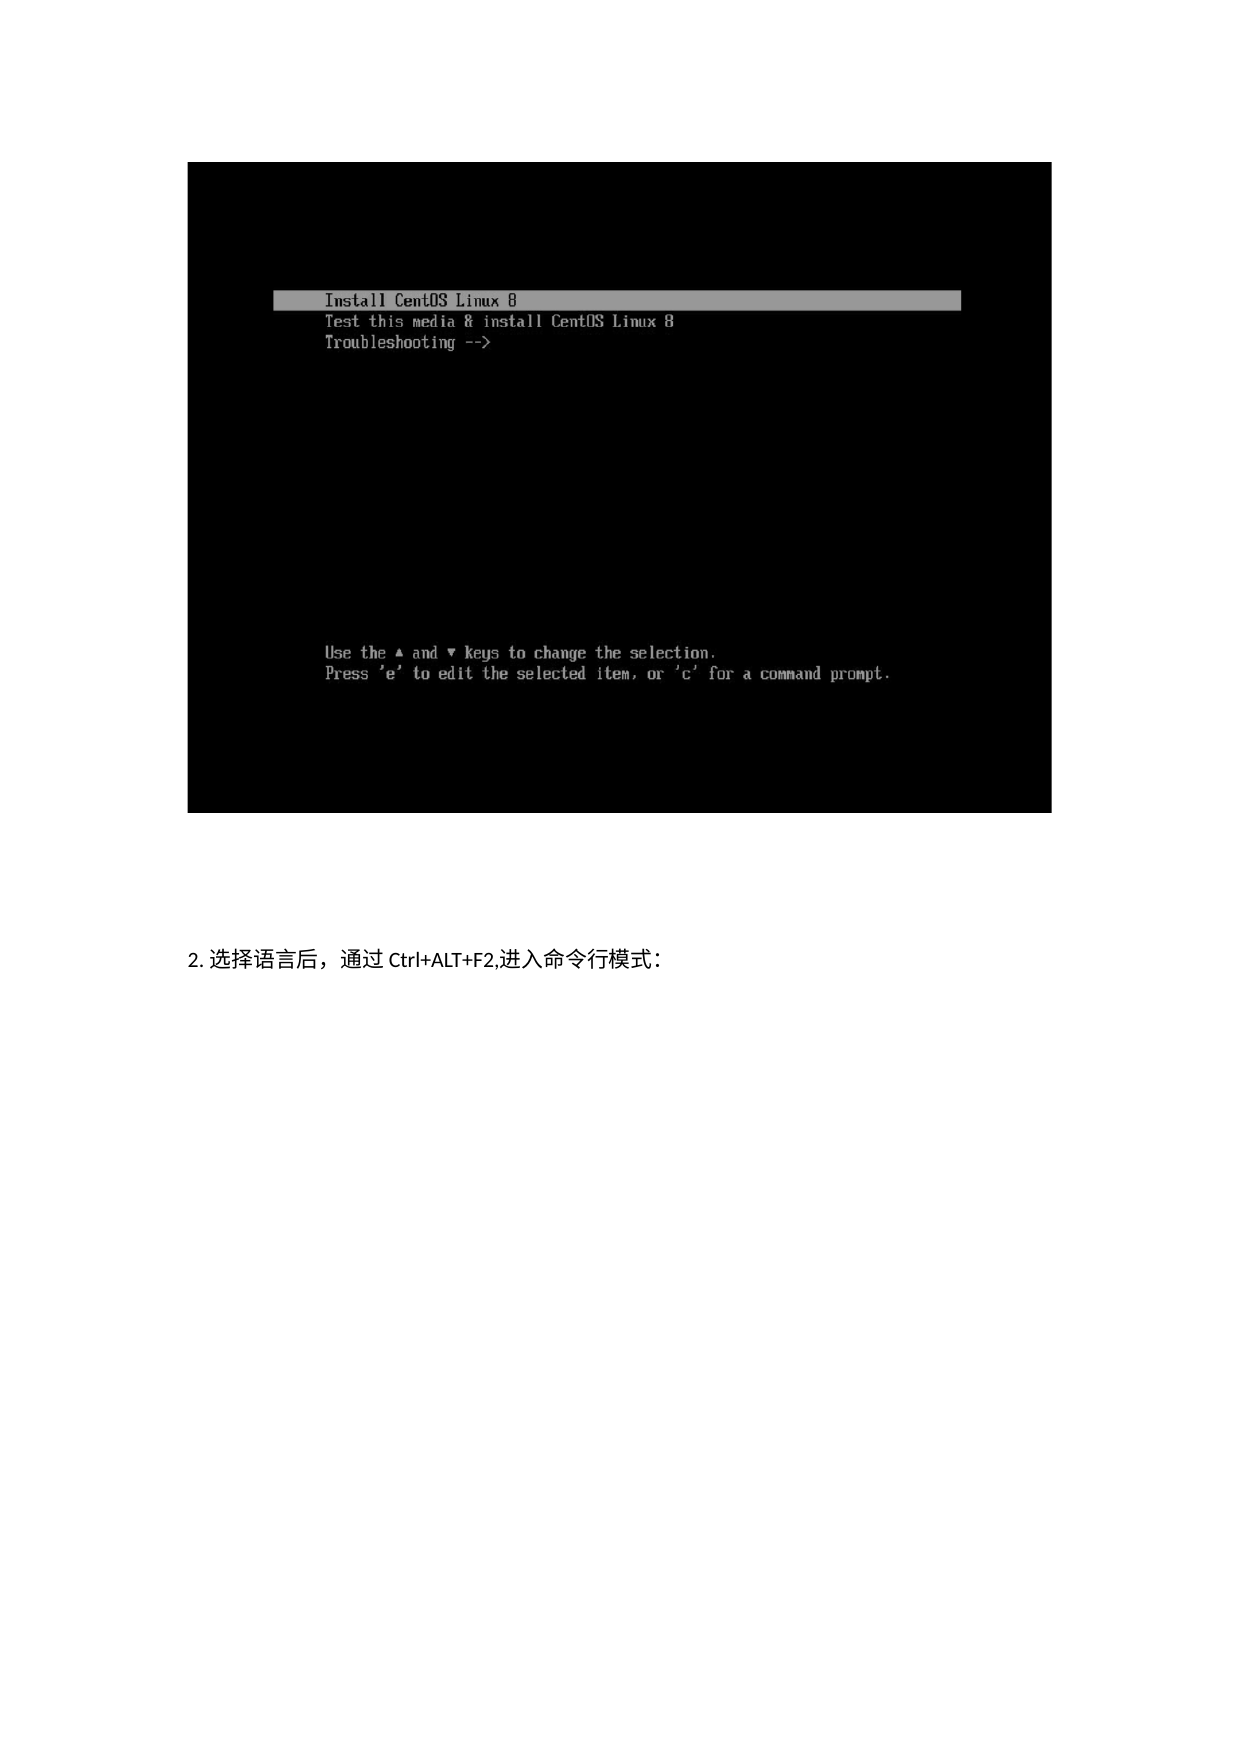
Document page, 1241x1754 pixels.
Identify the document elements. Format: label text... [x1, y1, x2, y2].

list 选择语言后，通过Ctrl+ALT+F2,进入命令行模式： [187, 942, 1053, 974]
picture [187, 162, 1052, 813]
